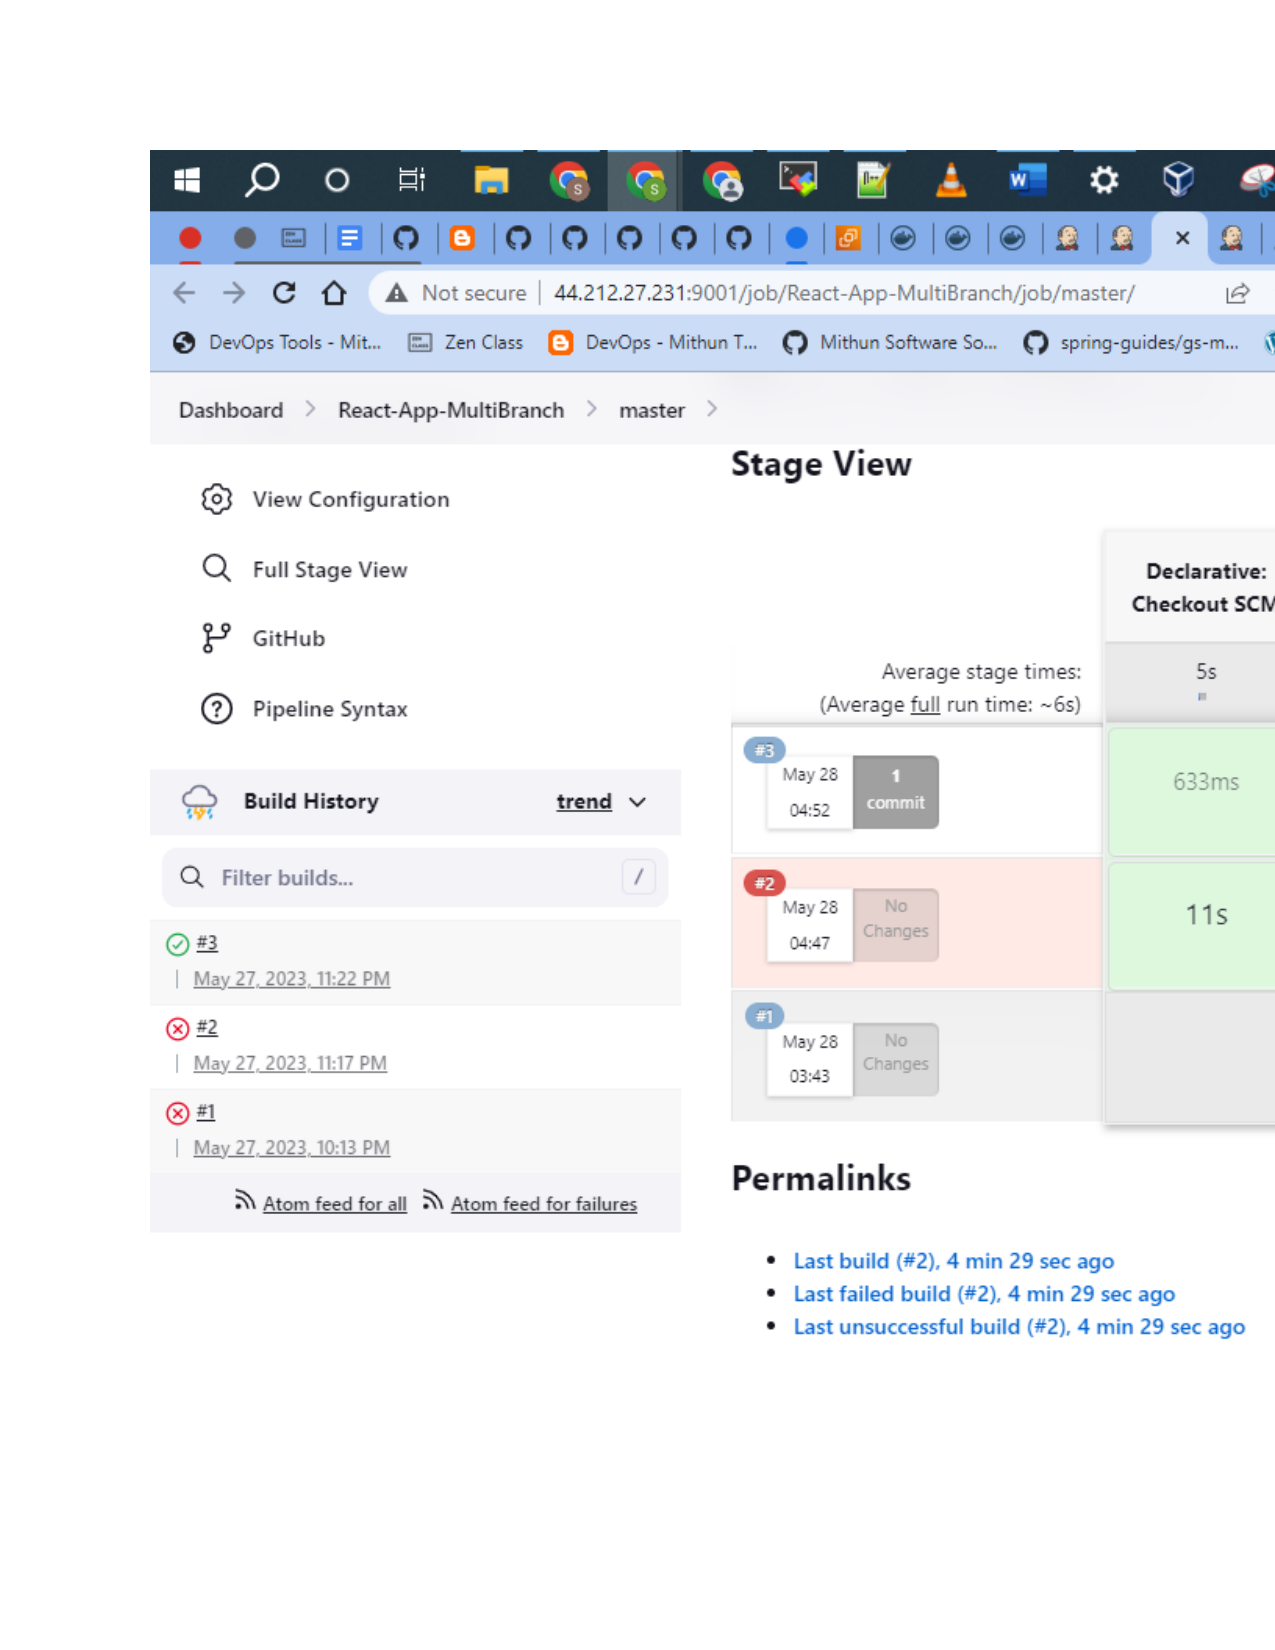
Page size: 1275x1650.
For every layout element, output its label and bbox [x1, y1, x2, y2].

picture [150, 150, 1275, 1350]
